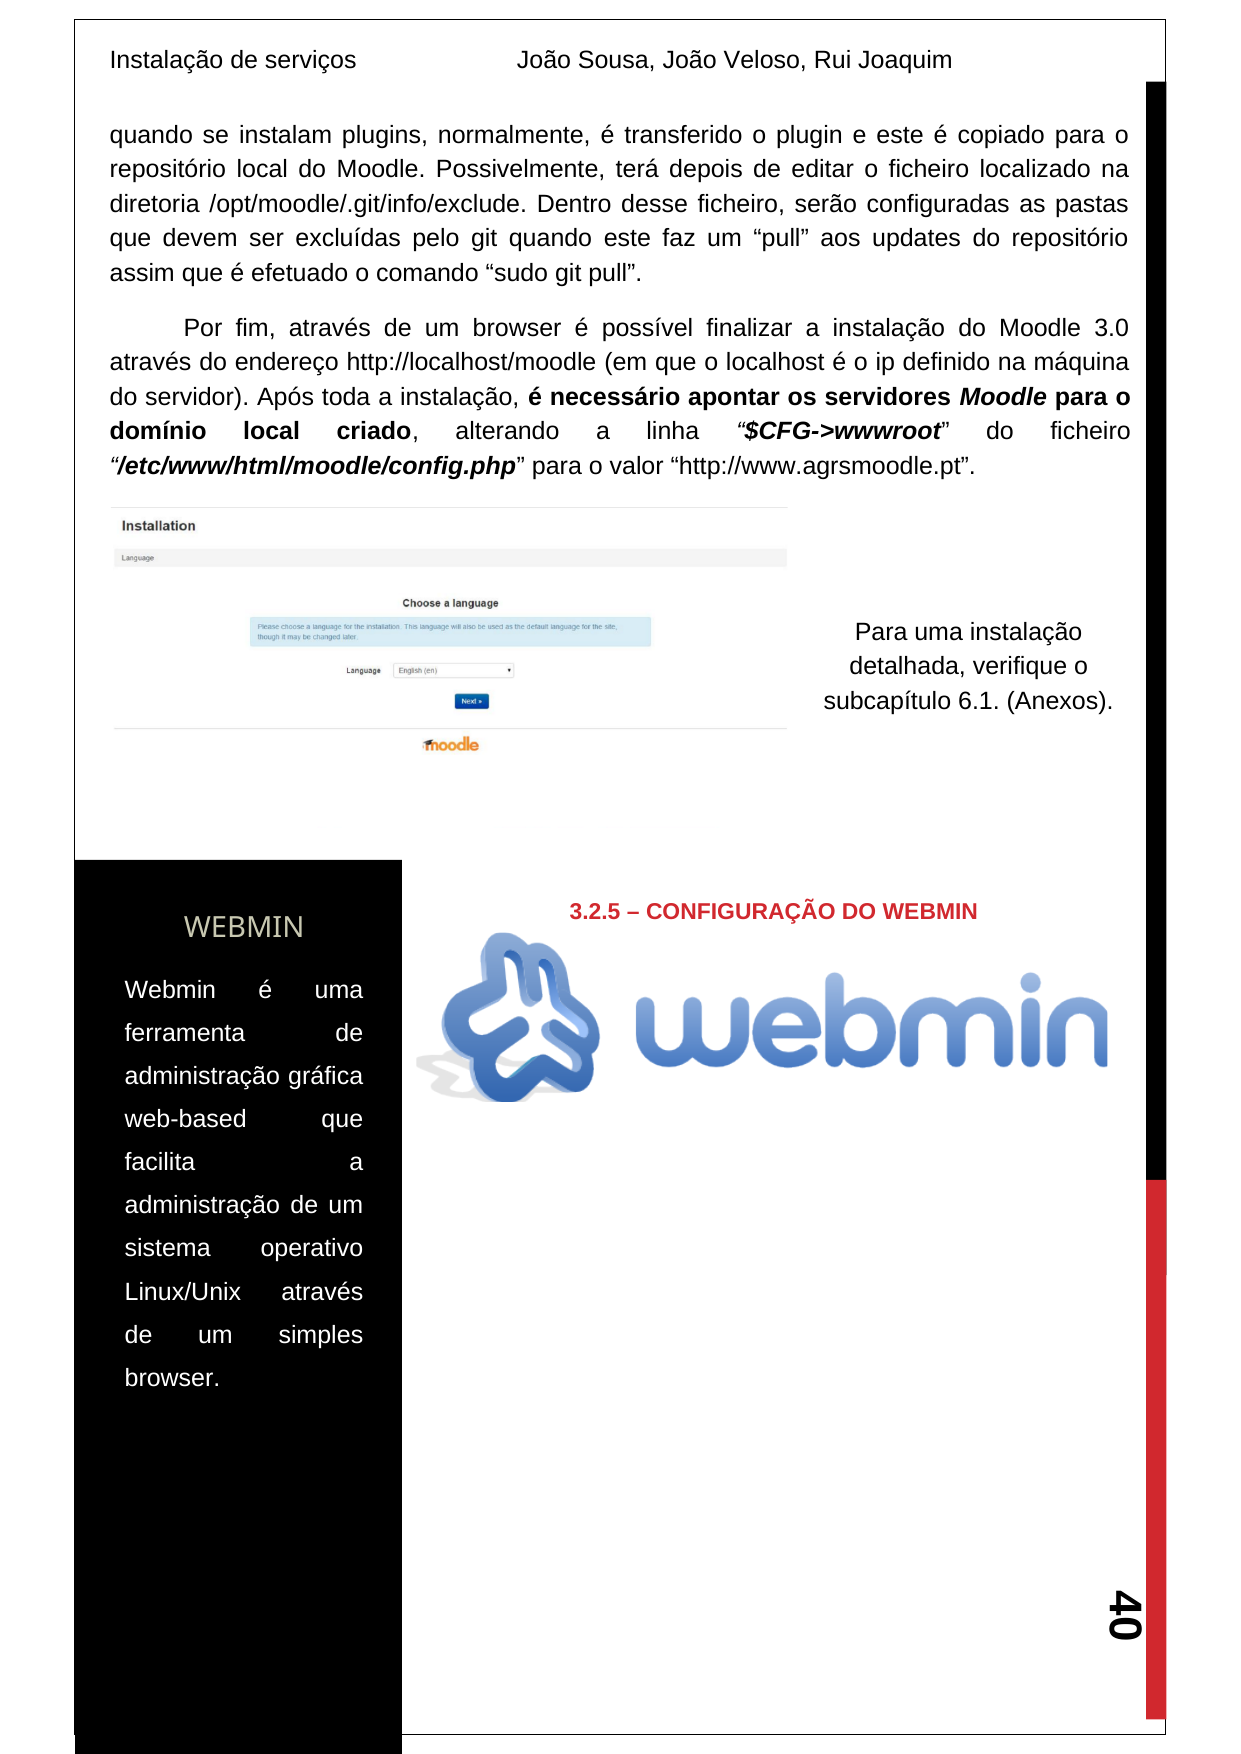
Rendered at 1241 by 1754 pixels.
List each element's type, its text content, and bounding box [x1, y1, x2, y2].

picture [413, 932, 1107, 1102]
picture [109, 507, 787, 827]
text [109, 119, 1131, 286]
subtitle 3.2.5 – Configuração do Webmin [416, 898, 1131, 925]
text Para uma instalação detalhada, verifique o subcapítulo 6.1. (Anexos). [787, 617, 1131, 714]
text Por fim, através de um browser é possível finalizar a instalação do Moodle 3.0 através do endereço http://localhost/moodle (em que o localhost é o ip definido na máquina do servidor). Após toda a instalação, é necessário apontar os servidores Moodle para o domínio local criado, alterando a linha “$CFG->wwwroot” do ficheiro “/etc/www/html/moodle/config.php” para o valor “http://www.agrsmoodle.pt”. [109, 313, 1131, 479]
